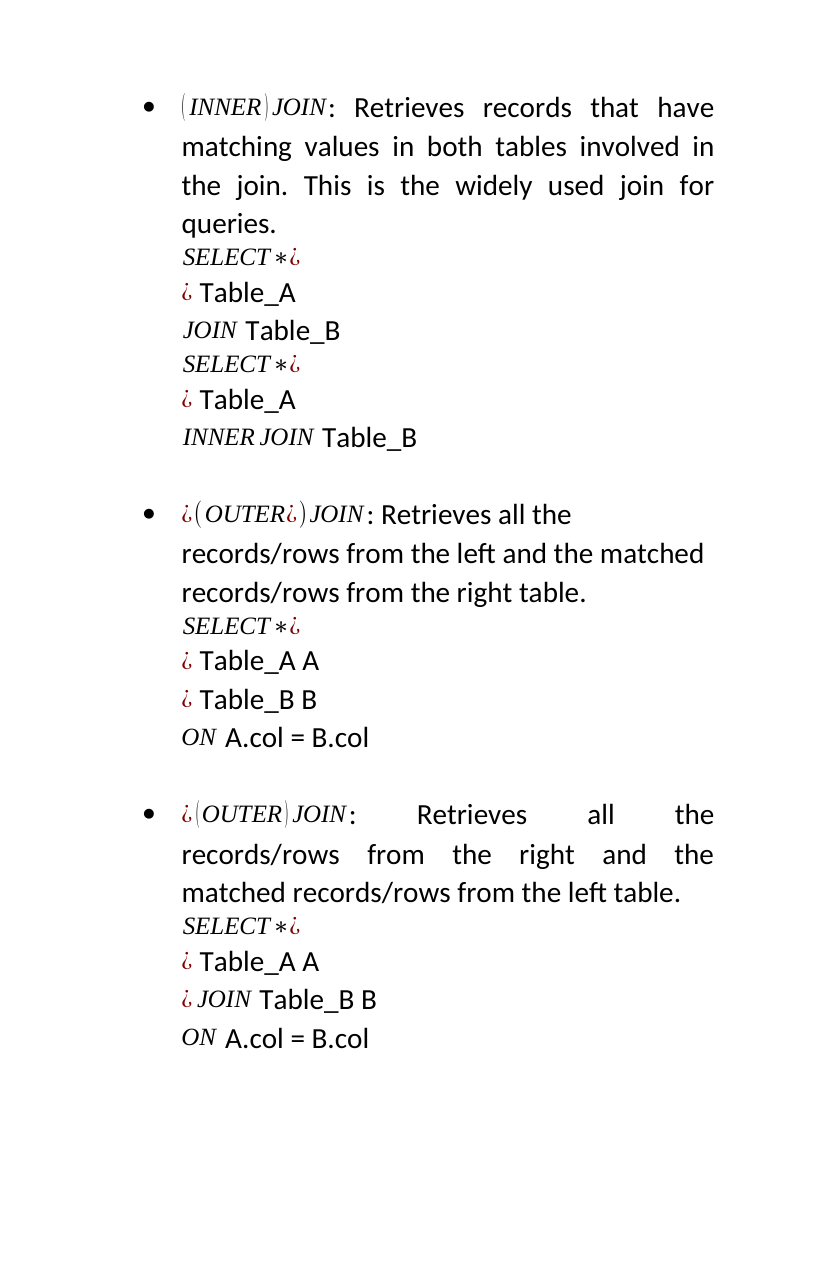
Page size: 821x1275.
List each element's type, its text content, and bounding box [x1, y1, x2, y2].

list Table_A A [181, 943, 714, 978]
list : Retrieves records that have matching values in both tables involved in the join. This is the widely used join for queries. [144, 89, 714, 241]
list Table_A [181, 381, 714, 416]
list : Retrieves all the records/rows from the right and the matched records/rows from the left table. [144, 796, 714, 910]
list Table_B [181, 312, 714, 348]
list Table_B B [181, 981, 714, 1017]
list A.col = B.col [181, 1020, 714, 1055]
list A.col = B.col [181, 719, 714, 755]
list Table_A [181, 274, 714, 309]
list : Retrieves all the records/rows from the left and the matched records/rows from the right table. [144, 496, 714, 609]
list Table_A A [181, 642, 714, 678]
list Table_B B [181, 681, 714, 717]
list Table_B [181, 419, 714, 455]
